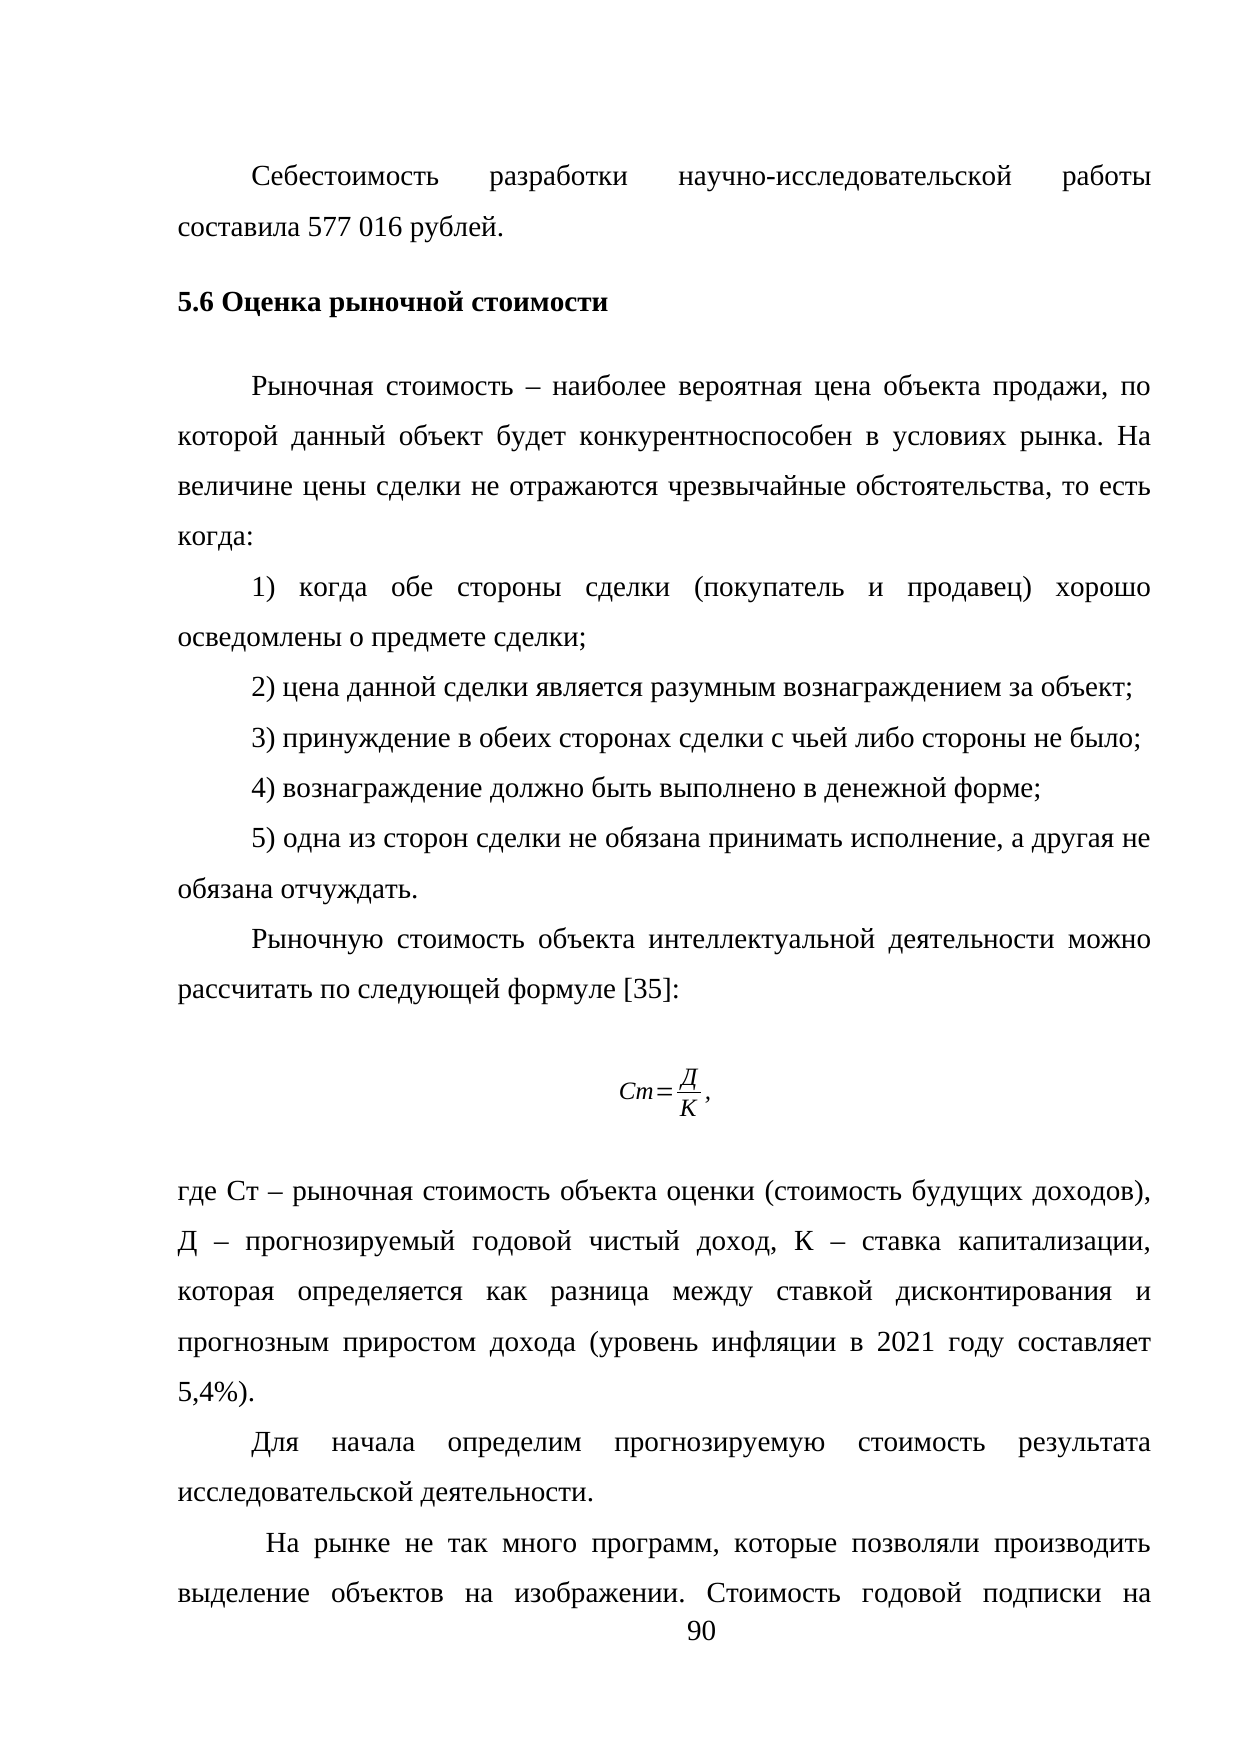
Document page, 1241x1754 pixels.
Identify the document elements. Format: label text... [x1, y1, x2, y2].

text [177, 1525, 1152, 1609]
text 1) когда обе стороны сделки (покупатель и продавец) хорошо осведомлены о предмете сделки; [177, 569, 1152, 653]
text Рыночная стоимость – наиболее вероятная цена объекта продажи, по которой данный объект будет конкурентноспособен в условиях рынка. На величине цены сделки не отражаются чрезвычайные обстоятельства, то есть когда: [177, 368, 1152, 552]
text 3) принуждение в обеих сторонах сделки с чьей либо стороны не было; [177, 720, 1152, 753]
text 2) цена данной сделки является разумным вознаграждением за объект; [177, 669, 1152, 703]
text Рыночную стоимость объекта интеллектуальной деятельности можно рассчитать по следующей формуле [35]: [177, 921, 1152, 1005]
subtitle 5.6 Оценка рыночной стоимости [177, 284, 1152, 317]
text Для начала определим прогнозируемую стоимость результата исследовательской деятельности. [177, 1424, 1152, 1508]
text Себестоимость разработки научно-исследовательской работы составила 577 016 рублей. [177, 158, 1152, 242]
text 5) одна из сторон сделки не обязана принимать исполнение, а другая не обязана отчуждать. [177, 820, 1152, 904]
text 4) вознаграждение должно быть выполнено в денежной форме; [177, 770, 1152, 804]
text где Ст – рыночная стоимость объекта оценки (стоимость будущих доходов), Д – прогнозируемый годовой чистый доход, К – ставка капитализации, которая определяется как разница между ставкой дисконтирования и прогнозным приростом дохода (уровень инфляции в 2021 году составляет 5,4%). [177, 1173, 1152, 1407]
